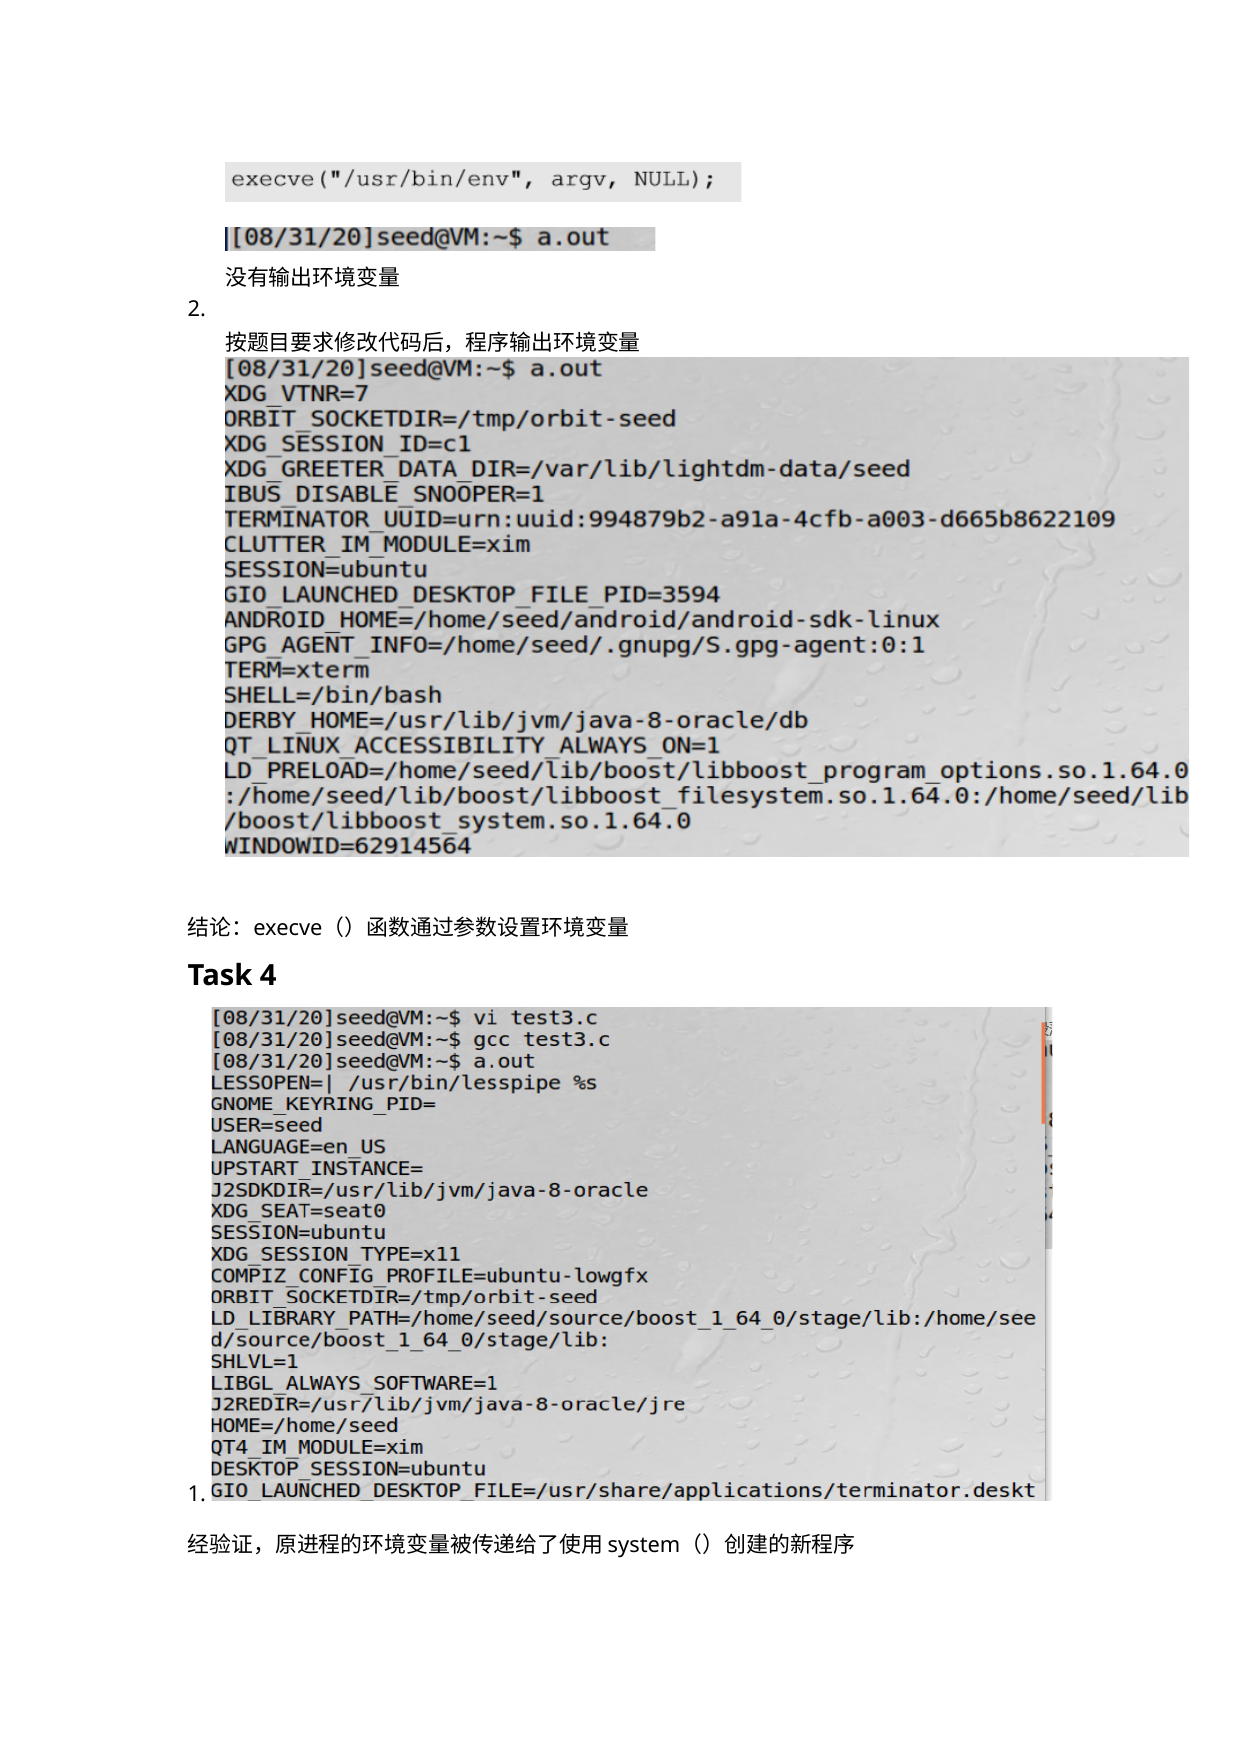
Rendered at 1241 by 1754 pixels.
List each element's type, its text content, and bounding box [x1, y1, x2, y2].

text 结论：execve（）函数通过参数设置环境变量 [187, 909, 1053, 942]
list 按题目要求修改代码后，程序输出环境变量 [225, 324, 1053, 357]
picture [225, 227, 656, 251]
picture [225, 357, 1190, 857]
list 没有输出环境变量 [225, 259, 1053, 292]
text 经验证，原进程的环境变量被传递给了使用system（）创建的新程序 [187, 1527, 1053, 1559]
picture [211, 1007, 1053, 1501]
picture [225, 162, 742, 202]
text Task 4 [187, 942, 1053, 1007]
